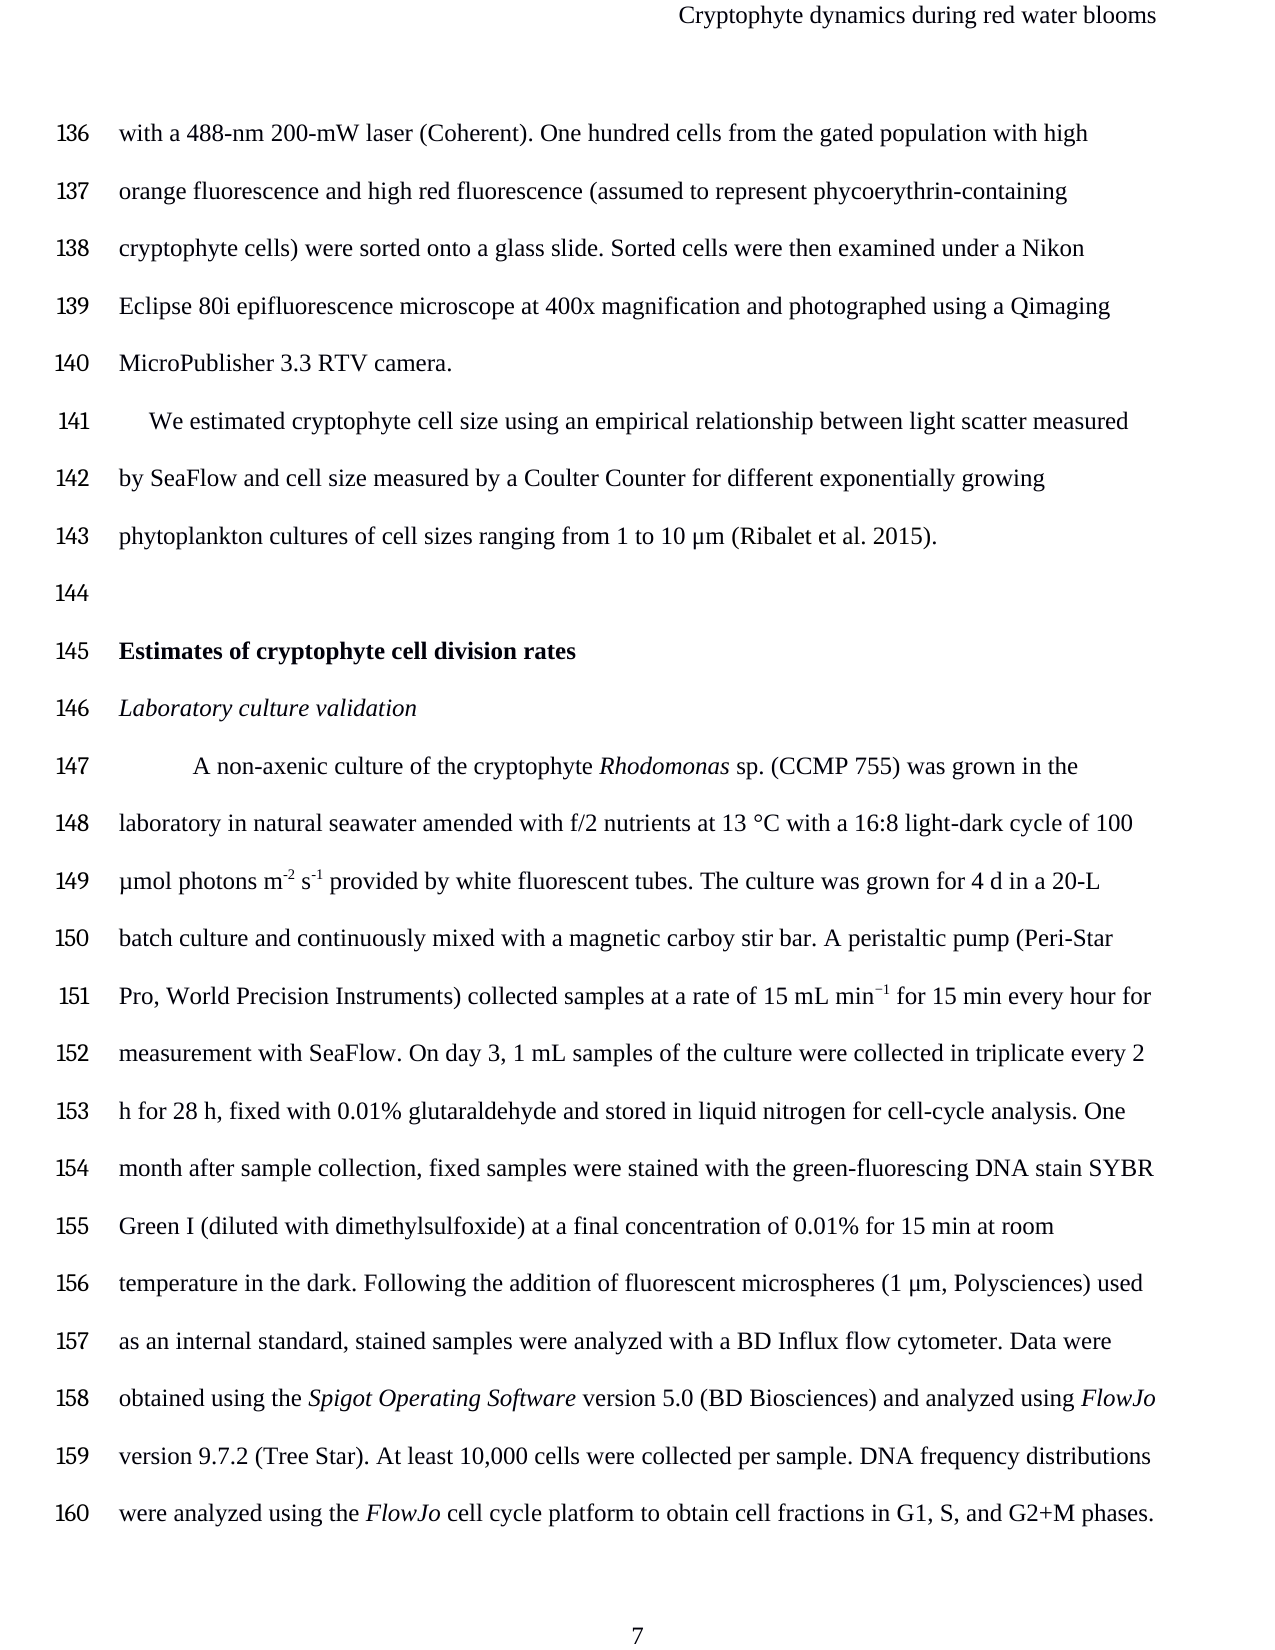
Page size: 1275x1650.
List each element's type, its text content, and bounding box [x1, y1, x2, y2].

text We estimated cryptophyte cell size using an empirical relationship between light scatter measured by SeaFlow and cell size measured by a Coulter Counter for different exponentially growing phytoplankton cultures of cell sizes ranging from 1 to 10 μm (Ribalet et al. 2015). [118, 406, 1156, 550]
text Estimates of cryptophyte cell division rates [118, 636, 1156, 665]
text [118, 751, 1156, 1527]
text Laboratory culture validation [118, 693, 1156, 722]
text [118, 118, 1156, 377]
